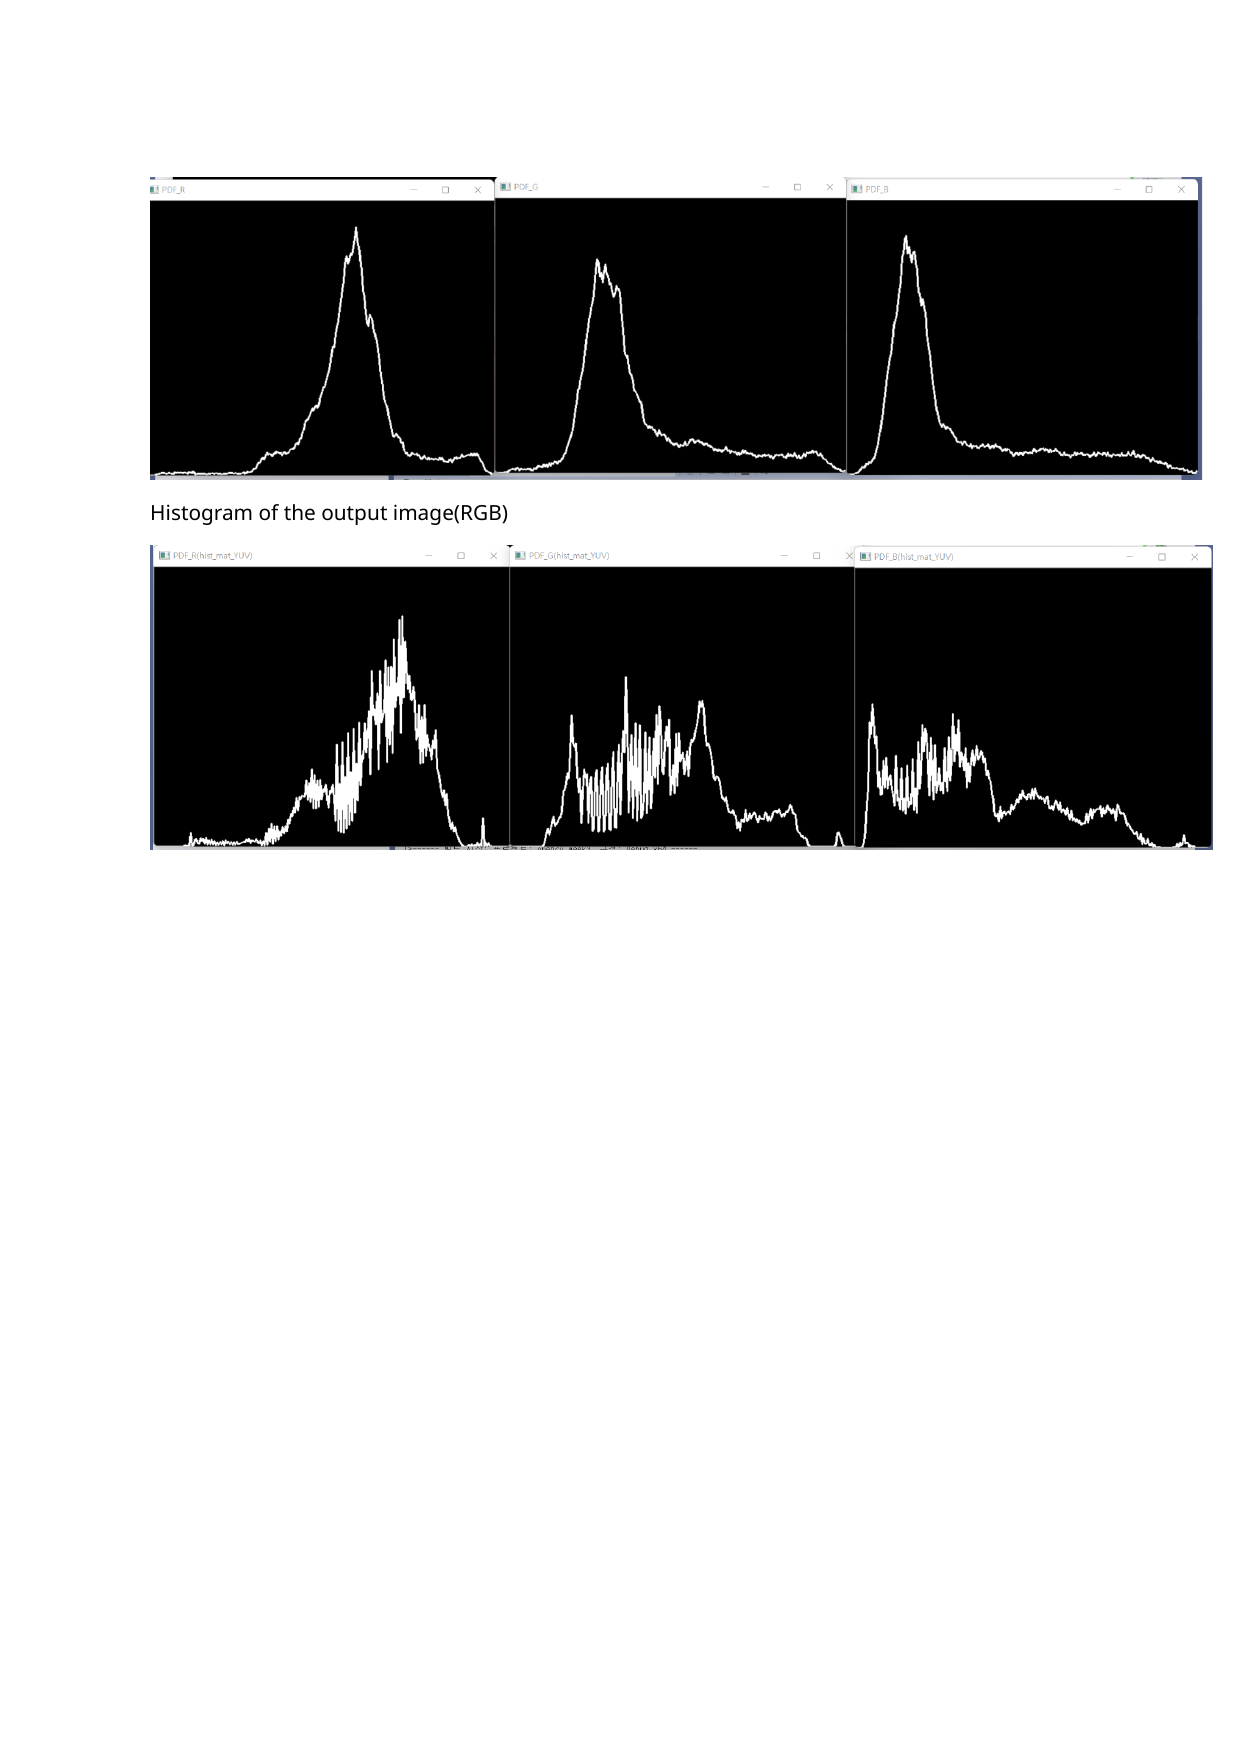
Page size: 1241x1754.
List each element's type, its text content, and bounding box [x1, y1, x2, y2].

picture [150, 545, 1213, 850]
picture [150, 177, 1203, 480]
text Histogram of the output image(RGB) [150, 498, 1090, 527]
